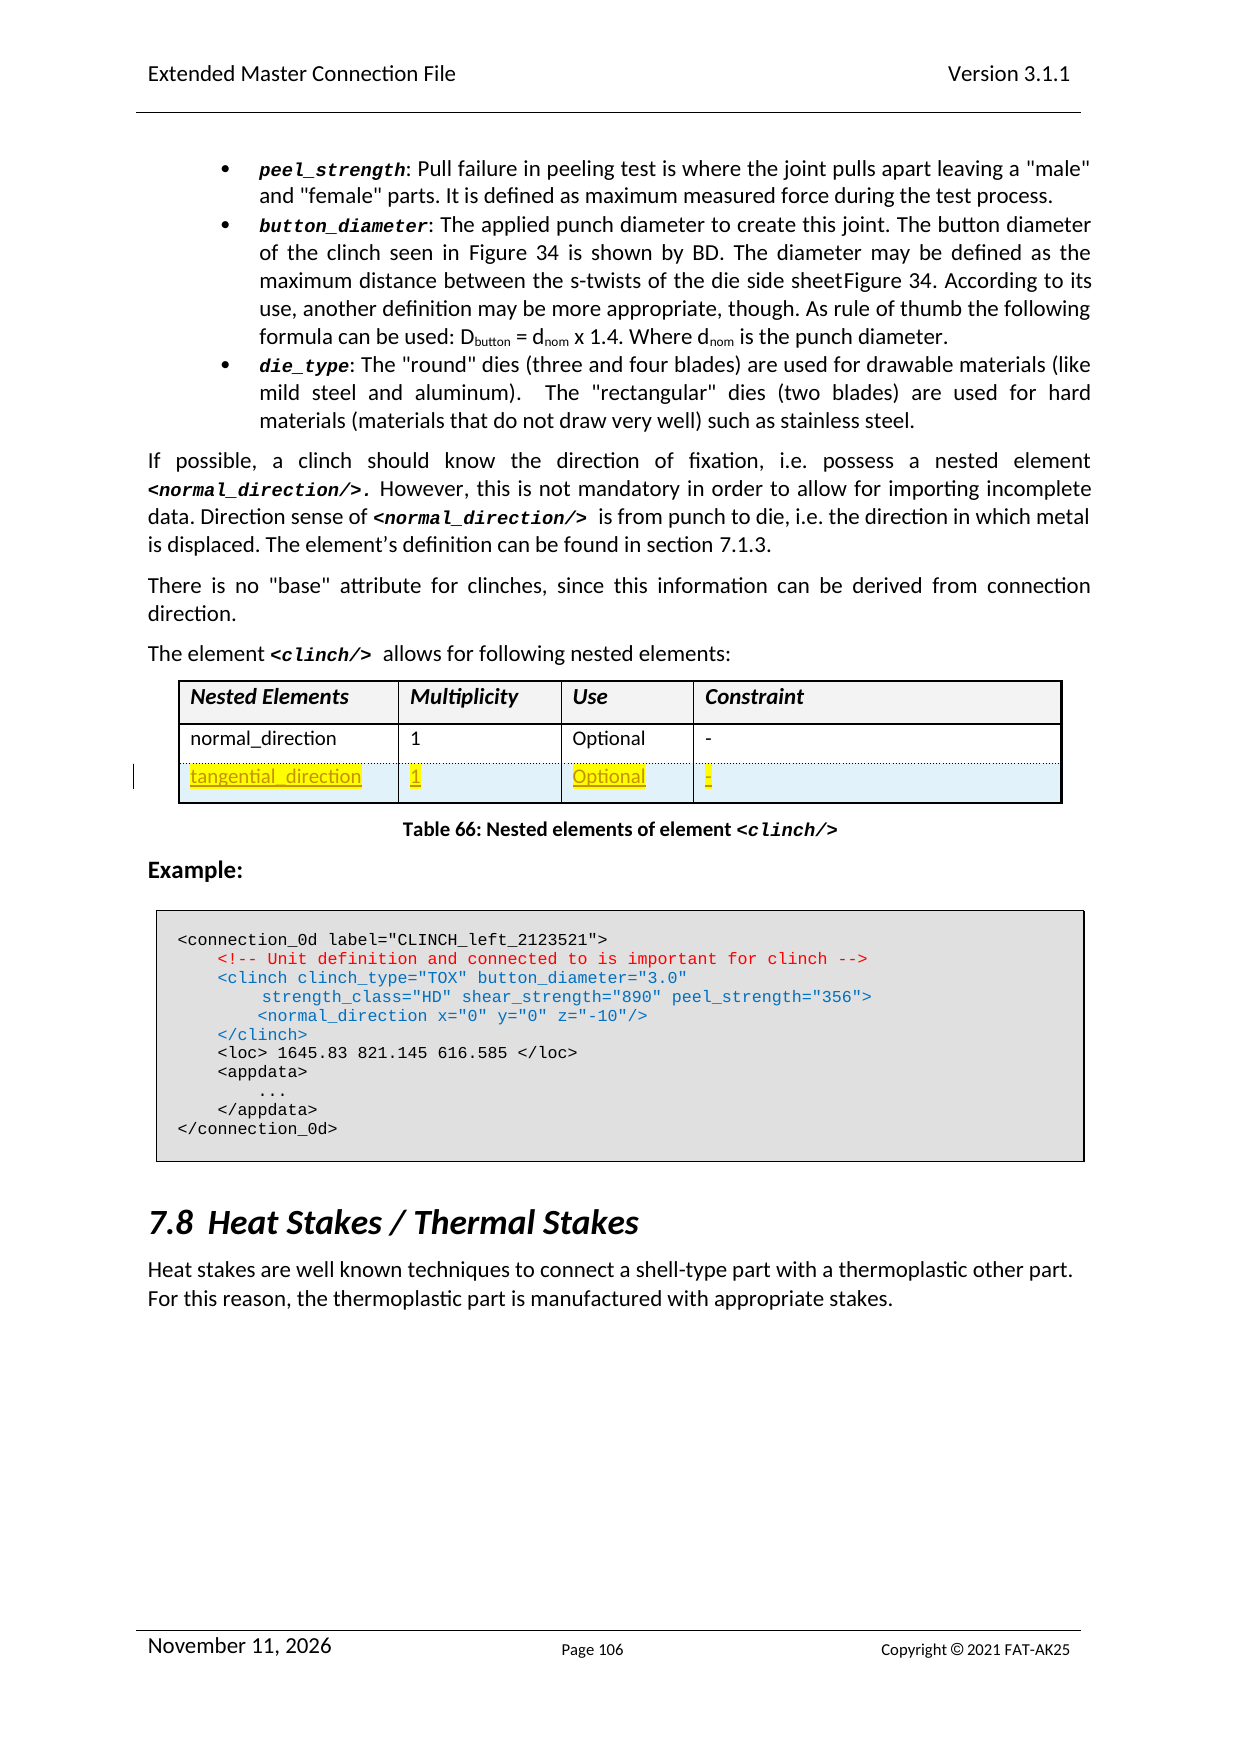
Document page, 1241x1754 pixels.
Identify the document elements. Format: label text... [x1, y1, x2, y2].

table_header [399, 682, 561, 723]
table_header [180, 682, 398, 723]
text <clinch clinch_type="TOX" button_diameter="3.0" [157, 967, 1083, 985]
text is displaced. The element’s definition can be found in section 7.1.3. [148, 530, 1092, 558]
text </connection_0d> [157, 1117, 1083, 1136]
text <loc> 1645.83 821.145 616.585 </loc> [157, 1042, 1083, 1061]
text <connection_0d label="CLINCH_left_2123521"> [157, 929, 1083, 948]
list die_type: The "round" dies (three and four blades) are used for drawable materials (like mild steel and aluminum). The "rectangular" dies (two blades) are used for hard materials (materials that do not draw very well) such as stainless steel. [222, 350, 1092, 434]
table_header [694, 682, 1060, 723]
subtitle Heat Stakes / Thermal Stakes [148, 1200, 1092, 1243]
text Example: [148, 854, 1092, 885]
text The element <clinch/> allows for following nested elements: [148, 639, 1092, 667]
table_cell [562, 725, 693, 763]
list peel_strength: Pull failure in peeling test is where the joint pulls apart leaving a "male" and "female" parts. It is defined as maximum measured force during the test process. [222, 154, 1092, 210]
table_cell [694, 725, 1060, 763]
text Heat stakes are well known techniques to connect a shell-type part with a thermoplastic other part. [148, 1256, 1092, 1284]
text strength_class="HD" shear_strength="890" peel_strength="356"> [157, 985, 1083, 1004]
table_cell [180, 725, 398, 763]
text ... [157, 1080, 1083, 1098]
text There is no "base" attribute for clinches, since this information can be derived from connection direction. [148, 571, 1092, 627]
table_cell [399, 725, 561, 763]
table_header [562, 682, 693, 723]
text <appdata> [157, 1061, 1083, 1080]
text For this reason, the thermoplastic part is manufactured with appropriate stakes. [148, 1284, 1092, 1312]
text <normal_direction x="0" y="0" z="-10"/> [157, 1004, 1083, 1023]
text If possible, a clinch should know the direction of fixation, i.e. possess a nested element <normal_direction/>. However, this is not mandatory in order to allow for importing incomplete data. Direction sense of <normal_direction/> is from punch to die, i.e. the direction in which metal [148, 446, 1092, 530]
text Table : Nested elements of element <clinch/> [148, 816, 1092, 842]
text </appdata> [157, 1098, 1083, 1117]
text <!-- Unit definition and connected to is important for clinch --> [157, 948, 1083, 967]
text </clinch> [157, 1023, 1083, 1042]
list button_diameter: The applied punch diameter to create this joint. The button diameter of the clinch seen in is shown by BD. The diameter may be defined as the maximum distance between the s-twists of the die side sheet. According to its use, another definition may be more appropriate, though. As rule of thumb the following formula can be used: Dbutton = dnom x 1.4. Where dnom is the punch diameter. [222, 210, 1092, 350]
